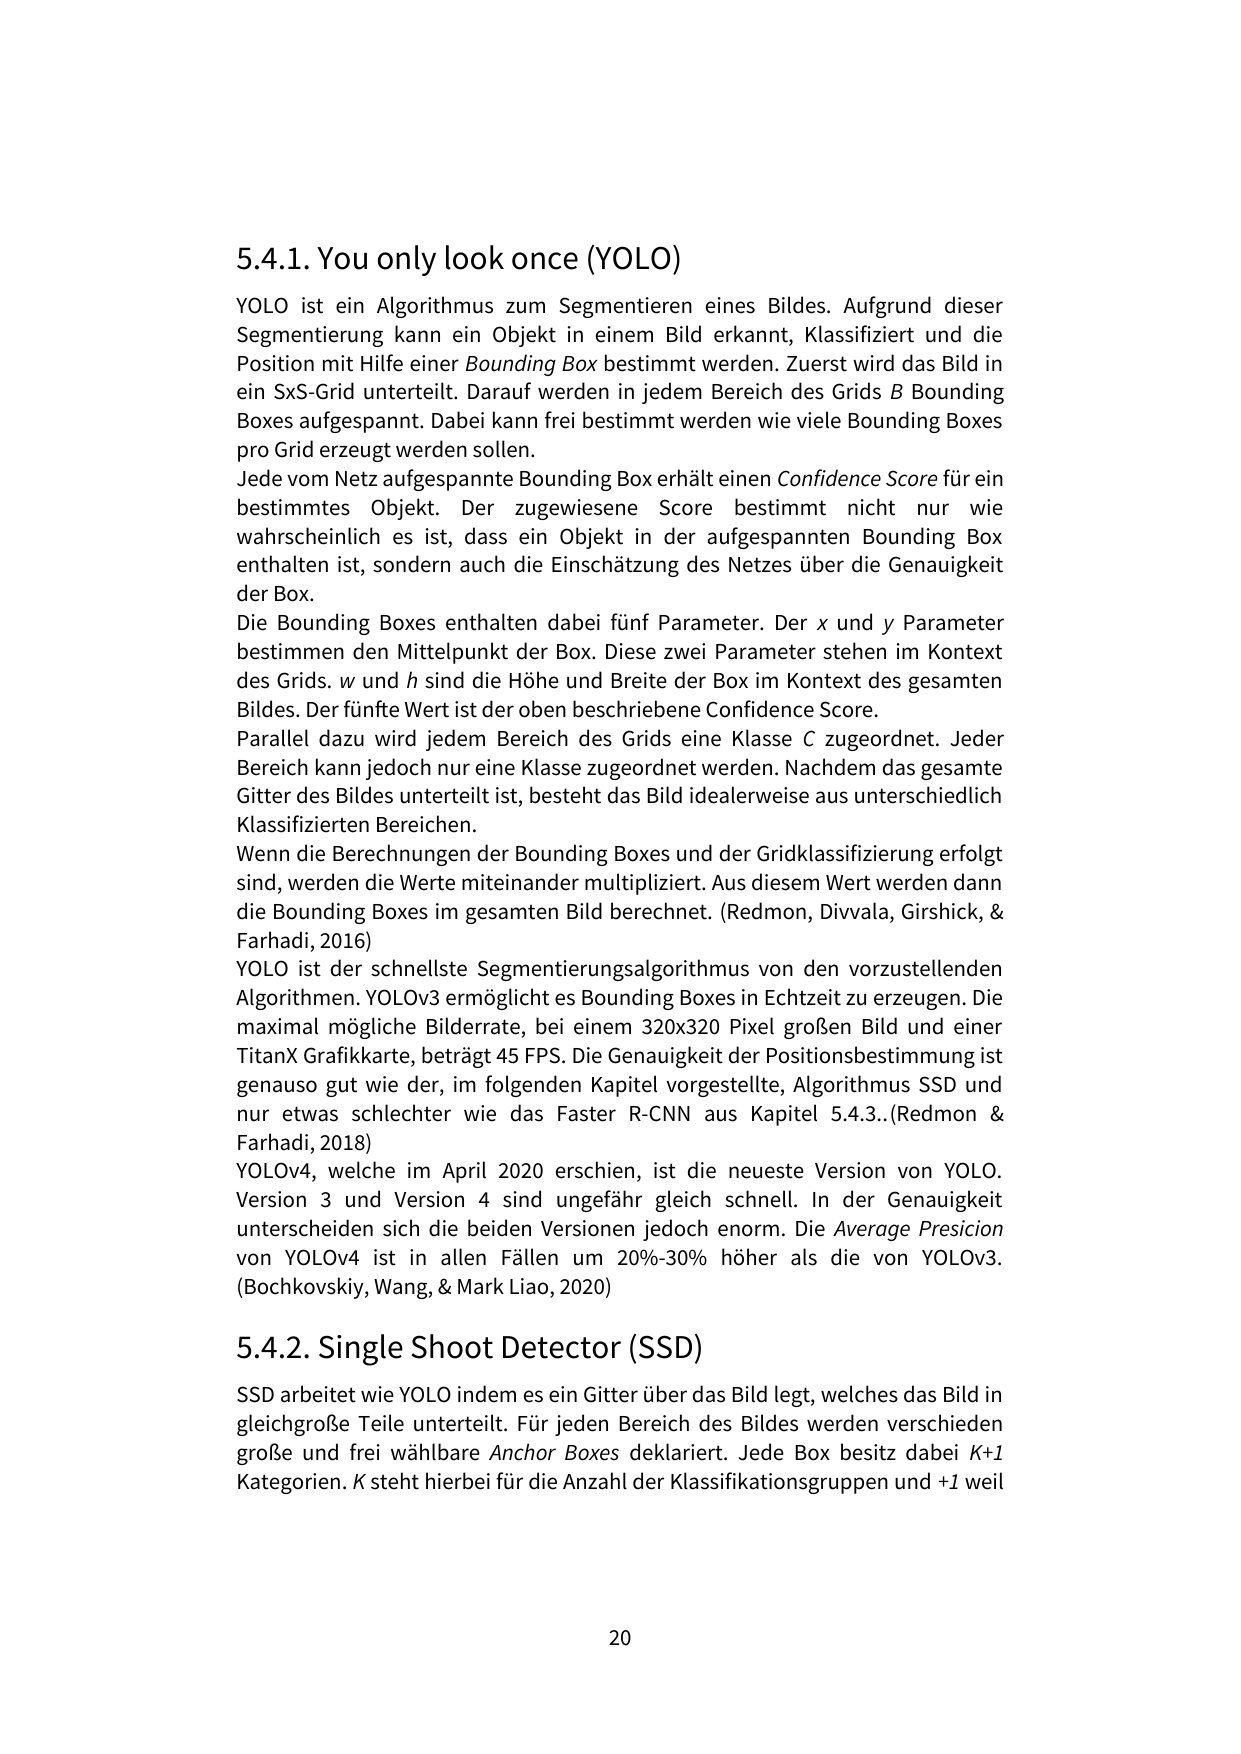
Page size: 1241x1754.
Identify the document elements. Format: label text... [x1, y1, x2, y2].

list Jede vom Netz aufgespannte Bounding Box erhält einen Confidence Score für ein bestimmtes Objekt. Der zugewiesene Score bestimmt nicht nur wie wahrscheinlich es ist, dass ein Objekt in der aufgespannten Bounding Box enthalten ist, sondern auch die Einschätzung des Netzes über die Genauigkeit der Box. [236, 464, 1004, 608]
subtitle 5.4.1. You only look once (YOLO) [236, 236, 1004, 278]
list Wenn die Berechnungen der Bounding Boxes und der Gridklassifizierung erfolgt sind, werden die Werte miteinander multipliziert. Aus diesem Wert werden dann die Bounding Boxes im gesamten Bild berechnet. [236, 839, 1004, 954]
list Die Bounding Boxes enthalten dabei fünf Parameter. Der x und y Parameter bestimmen den Mittelpunkt der Box. Diese zwei Parameter stehen im Kontext des Grids. w und h sind die Höhe und Breite der Box im Kontext des gesamten Bildes. Der fünfte Wert ist der oben beschriebene Confidence Score. [236, 608, 1004, 723]
list YOLO ist ein Algorithmus zum Segmentieren eines Bildes. Aufgrund dieser Segmentierung kann ein Objekt in einem Bild erkannt, Klassifiziert und die Position mit Hilfe einer Bounding Box bestimmt werden. Zuerst wird das Bild in ein SxS-Grid unterteilt. Darauf werden in jedem Bereich des Grids B Bounding Boxes aufgespannt. Dabei kann frei bestimmt werden wie viele Bounding Boxes pro Grid erzeugt werden sollen. [236, 291, 1004, 464]
list Parallel dazu wird jedem Bereich des Grids eine Klasse C zugeordnet. Jeder Bereich kann jedoch nur eine Klasse zugeordnet werden. Nachdem das gesamte Gitter des Bildes unterteilt ist, besteht das Bild idealerweise aus unterschiedlich Klassifizierten Bereichen. [236, 723, 1004, 839]
list YOLOv4, welche im April 2020 erschien, ist die neueste Version von YOLO. Version 3 und Version 4 sind ungefähr gleich schnell. In der Genauigkeit unterscheiden sich die beiden Versionen jedoch enorm. Die Average Presicion von YOLOv4 ist in allen Fällen um 20%-30% höher als die von YOLOv3. [236, 1156, 1004, 1301]
subtitle 5.4.2. Single Shoot Detector (SSD) [236, 1326, 1004, 1367]
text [236, 1380, 1004, 1495]
list YOLO ist der schnellste Segmentierungsalgorithmus von den vorzustellenden Algorithmen. YOLOv3 ermöglicht es Bounding Boxes in Echtzeit zu erzeugen. Die maximal mögliche Bilderrate, bei einem 320x320 Pixel großen Bild und einer TitanX Grafikkarte, beträgt 45 FPS. Die Genauigkeit der Positionsbestimmung ist genauso gut wie der, im folgenden Kapitel vorgestellte, Algorithmus SSD und nur etwas schlechter wie das Faster R-CNN aus Kapitel 5.4.3.. [236, 954, 1004, 1156]
